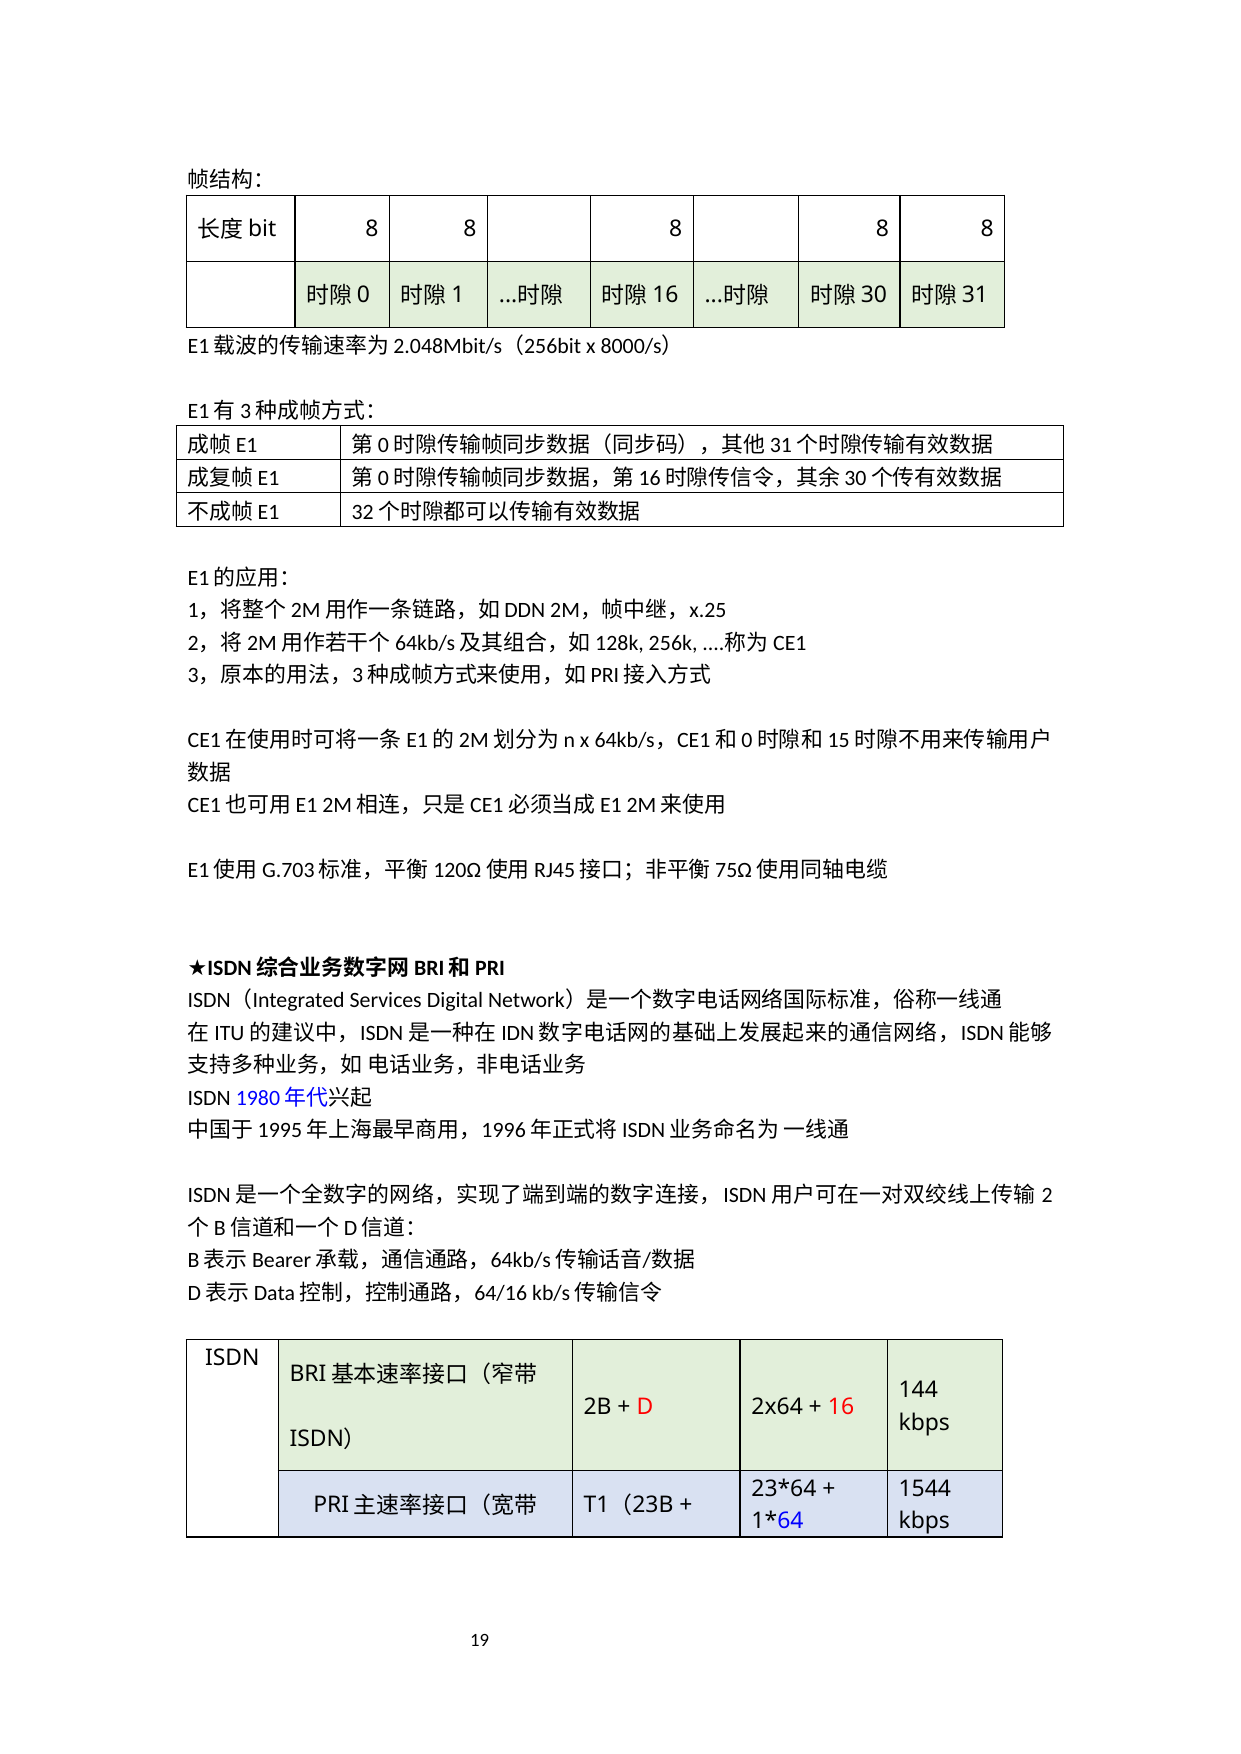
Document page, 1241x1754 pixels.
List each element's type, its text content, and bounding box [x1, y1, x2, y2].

table_cell ...时隙 [488, 262, 590, 327]
text ISDN 1980年代兴起 [187, 1079, 1053, 1112]
table_cell 时隙0 [296, 262, 389, 327]
text 中国于1995年上海最早商用，1996年正式将ISDN业务命名为 一线通 [187, 1112, 1053, 1144]
text D表示Data控制，控制通路，64/16 kb/s传输信令 [187, 1274, 1053, 1307]
table_header 144 kbps [888, 1340, 1002, 1470]
table_header 成帧E1 [177, 426, 340, 459]
table_cell T1（23B + D） [573, 1471, 739, 1536]
table_header BRI基本速率接口（窄带ISDN） [279, 1340, 572, 1470]
table_header 8 [901, 196, 1004, 261]
text ISDN（Integrated Services Digital Network）是一个数字电话网络国际标准，俗称一线通 [187, 982, 1053, 1014]
text E1有3种成帧方式： [187, 393, 1053, 425]
table_header ISDN [187, 1340, 278, 1536]
text ★ISDN综合业务数字网 BRI和PRI [187, 949, 1053, 982]
table_cell 32个时隙都可以传输有效数据 [341, 493, 1063, 526]
table_cell 成复帧E1 [177, 460, 340, 492]
text CE1也可用E1 2M相连，只是CE1必须当成E1 2M来使用 [187, 787, 1053, 819]
table_header 8 [591, 196, 693, 261]
table_header 8 [390, 196, 487, 261]
text 3，原本的用法，3种成帧方式来使用，如PRI接入方式 [187, 657, 1053, 689]
text E1载波的传输速率为2.048Mbit/s（256bit x 8000/s） [187, 328, 1053, 360]
table_cell 时隙30 [799, 262, 899, 327]
text ISDN是一个全数字的网络，实现了端到端的数字连接，ISDN用户可在一对双绞线上传输2个B信道和一个D信道： [187, 1177, 1053, 1242]
table_cell 23*64 + 1*64 [741, 1471, 887, 1536]
table_cell 不成帧E1 [177, 493, 340, 526]
text 2，将2M用作若干个64kb/s及其组合，如128k, 256k, ....称为 CE1 [187, 624, 1053, 657]
table_cell [187, 262, 294, 327]
text 在ITU的建议中，ISDN是一种在IDN数字电话网的基础上发展起来的通信网络，ISDN能够支持多种业务，如 电话业务，非电话业务 [187, 1014, 1053, 1079]
table_cell 时隙16 [591, 262, 693, 327]
table_cell 时隙31 [901, 262, 1004, 327]
text E1的应用： [187, 559, 1053, 592]
table_cell ...时隙 [694, 262, 798, 327]
table_header 长度bit [187, 196, 294, 261]
text CE1在使用时可将一条E1的2M划分为n x 64kb/s，CE1和0时隙和15时隙不用来传输用户数据 [187, 722, 1053, 787]
table_header 8 [296, 196, 389, 261]
text E1使用G.703标准，平衡 120Ω 使用RJ45接口；非平衡75Ω 使用同轴电缆 [187, 852, 1053, 884]
table_cell 1544 kbps [888, 1471, 1002, 1536]
table_header 8 [799, 196, 899, 261]
table_header 第0时隙传输帧同步数据（同步码），其他31个时隙传输有效数据 [341, 426, 1063, 459]
text B表示Bearer承载，通信通路，64kb/s传输话音/数据 [187, 1242, 1053, 1274]
table_cell PRI主速率接口（宽带ISDN） [279, 1471, 572, 1536]
text 帧结构： [187, 162, 1053, 194]
table_header [488, 196, 590, 261]
table_header [694, 196, 798, 261]
table_header 2B + D [573, 1340, 739, 1470]
table_header 2x64 + 16 [741, 1340, 887, 1470]
text 1，将整个2M用作一条链路，如DDN 2M，帧中继，x.25 [187, 592, 1053, 624]
table_cell 第0时隙传输帧同步数据，第16时隙传信令，其余30个传有效数据 [341, 460, 1063, 492]
table_cell 时隙1 [390, 262, 487, 327]
